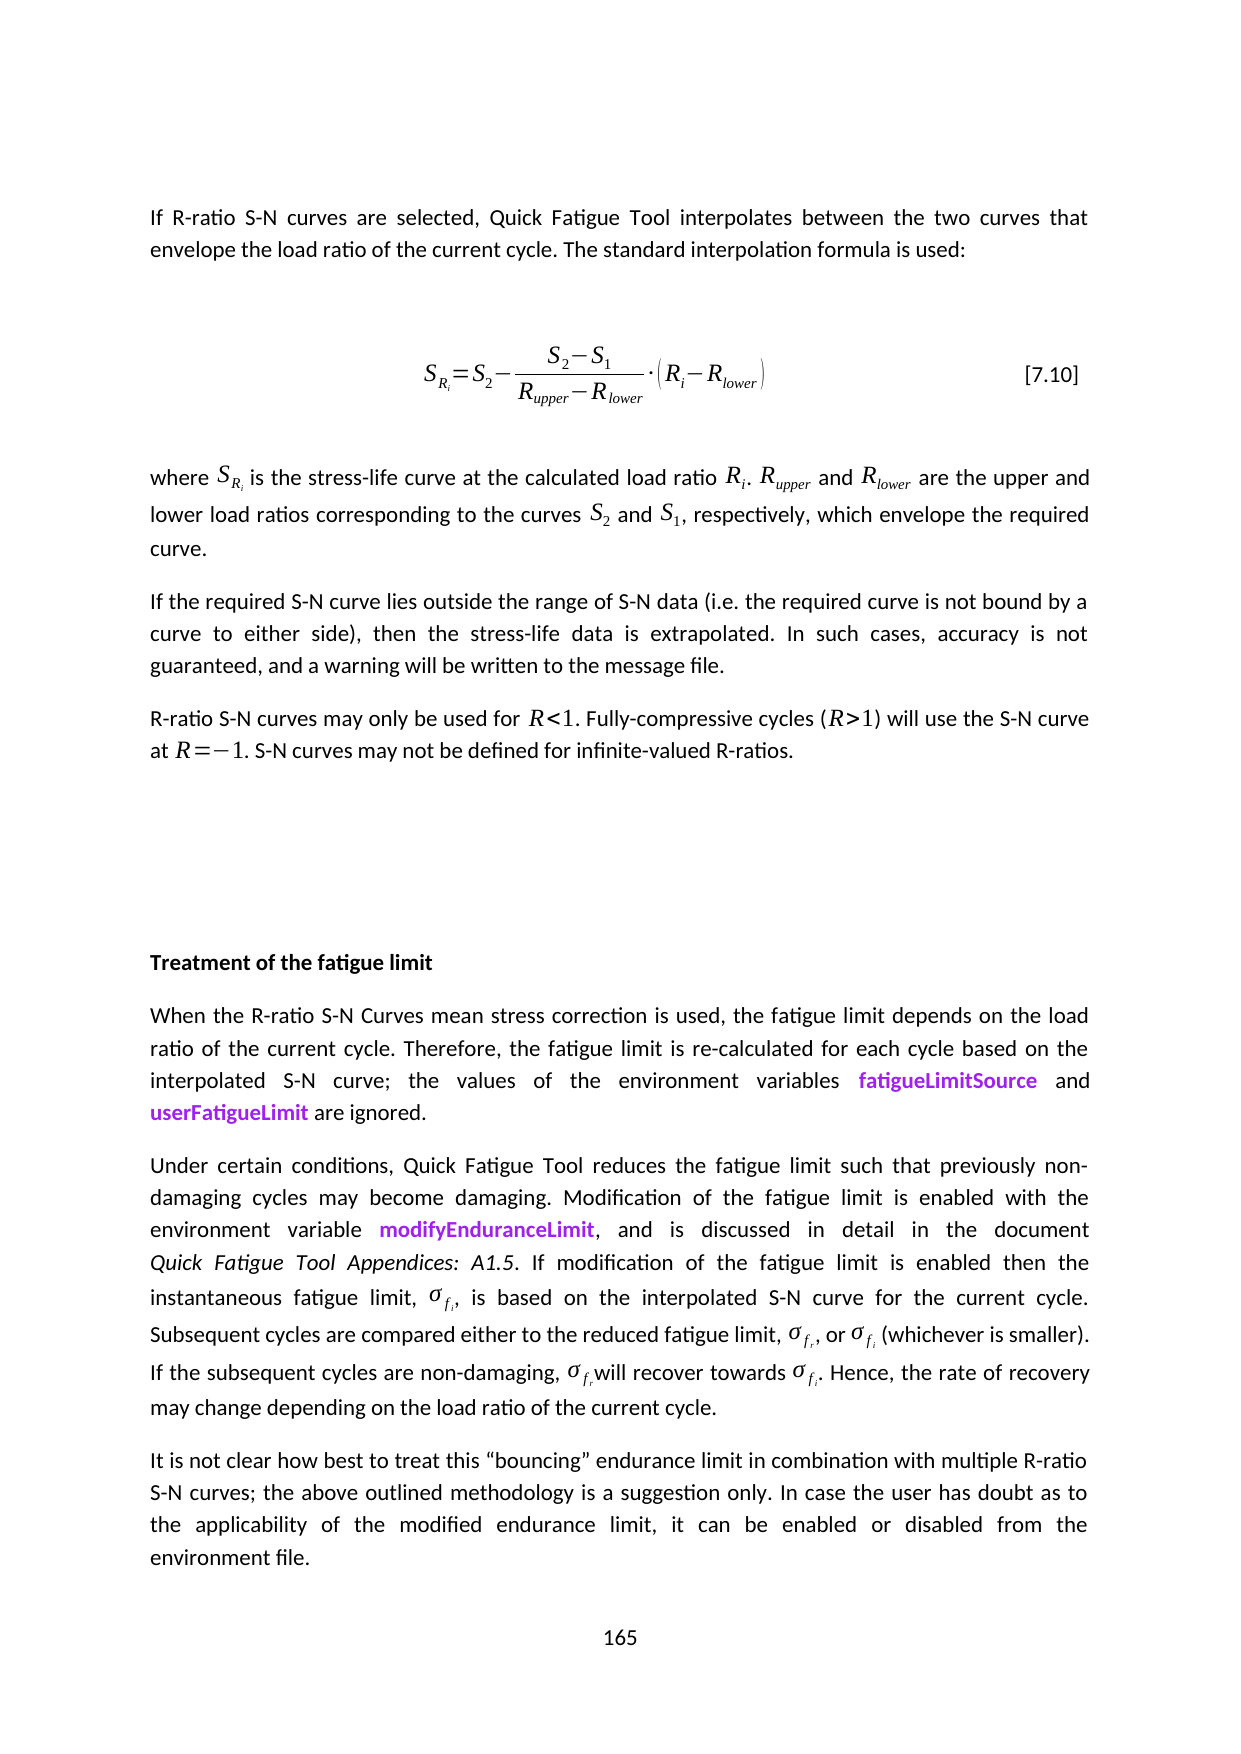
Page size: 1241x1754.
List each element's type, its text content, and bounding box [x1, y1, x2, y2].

text It is not clear how best to treat this “bouncing” endurance limit in combination with multiple R-ratio S-N curves; the above outlined methodology is a suggestion only. In case the user has doubt as to the applicability of the modified endurance limit, it can be enabled or disabled from the environment file. [150, 1446, 1090, 1571]
text If R-ratio S-N curves are selected, Quick Fatigue Tool interpolates between the two curves that envelope the load ratio of the current cycle. The standard interpolation formula is used: [150, 203, 1090, 263]
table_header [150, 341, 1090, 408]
text When the R-ratio S-N Curves mean stress correction is used, the fatigue limit depends on the load ratio of the current cycle. Therefore, the fatigue limit is re-calculated for each cycle based on the interpolated S-N curve; the values of the environment variables fatigueLimitSource and userFatigueLimit are ignored. [150, 1002, 1090, 1126]
text Under certain conditions, Quick Fatigue Tool reduces the fatigue limit such that previously non-damaging cycles may become damaging. Modification of the fatigue limit is enabled with the environment variable modifyEnduranceLimit, and is discussed in detail in the document Quick Fatigue Tool Appendices: A1.5. If modification of the fatigue limit is enabled then the instantaneous fatigue limit, , is based on the interpolated S-N curve for the current cycle. Subsequent cycles are compared either to the reduced fatigue limit, , or (whichever is smaller). If the subsequent cycles are non-damaging, will recover towards . Hence, the rate of recovery may change depending on the load ratio of the current cycle. [150, 1151, 1090, 1421]
text Treatment of the fatigue limit [150, 948, 1090, 977]
text If the required S-N curve lies outside the range of S-N data (i.e. the required curve is not bound by a curve to either side), then the stress-life data is extrapolated. In such cases, accuracy is not guaranteed, and a warning will be written to the message file. [150, 587, 1090, 679]
text where is the stress-life curve at the calculated load ratio . and are the upper and lower load ratios corresponding to the curves and , respectively, which envelope the required curve. [150, 461, 1090, 562]
text R-ratio S-N curves may only be used for . Fully-compressive cycles () will use the S-N curve at . S-N curves may not be defined for infinite-valued R-ratios. [150, 704, 1090, 764]
